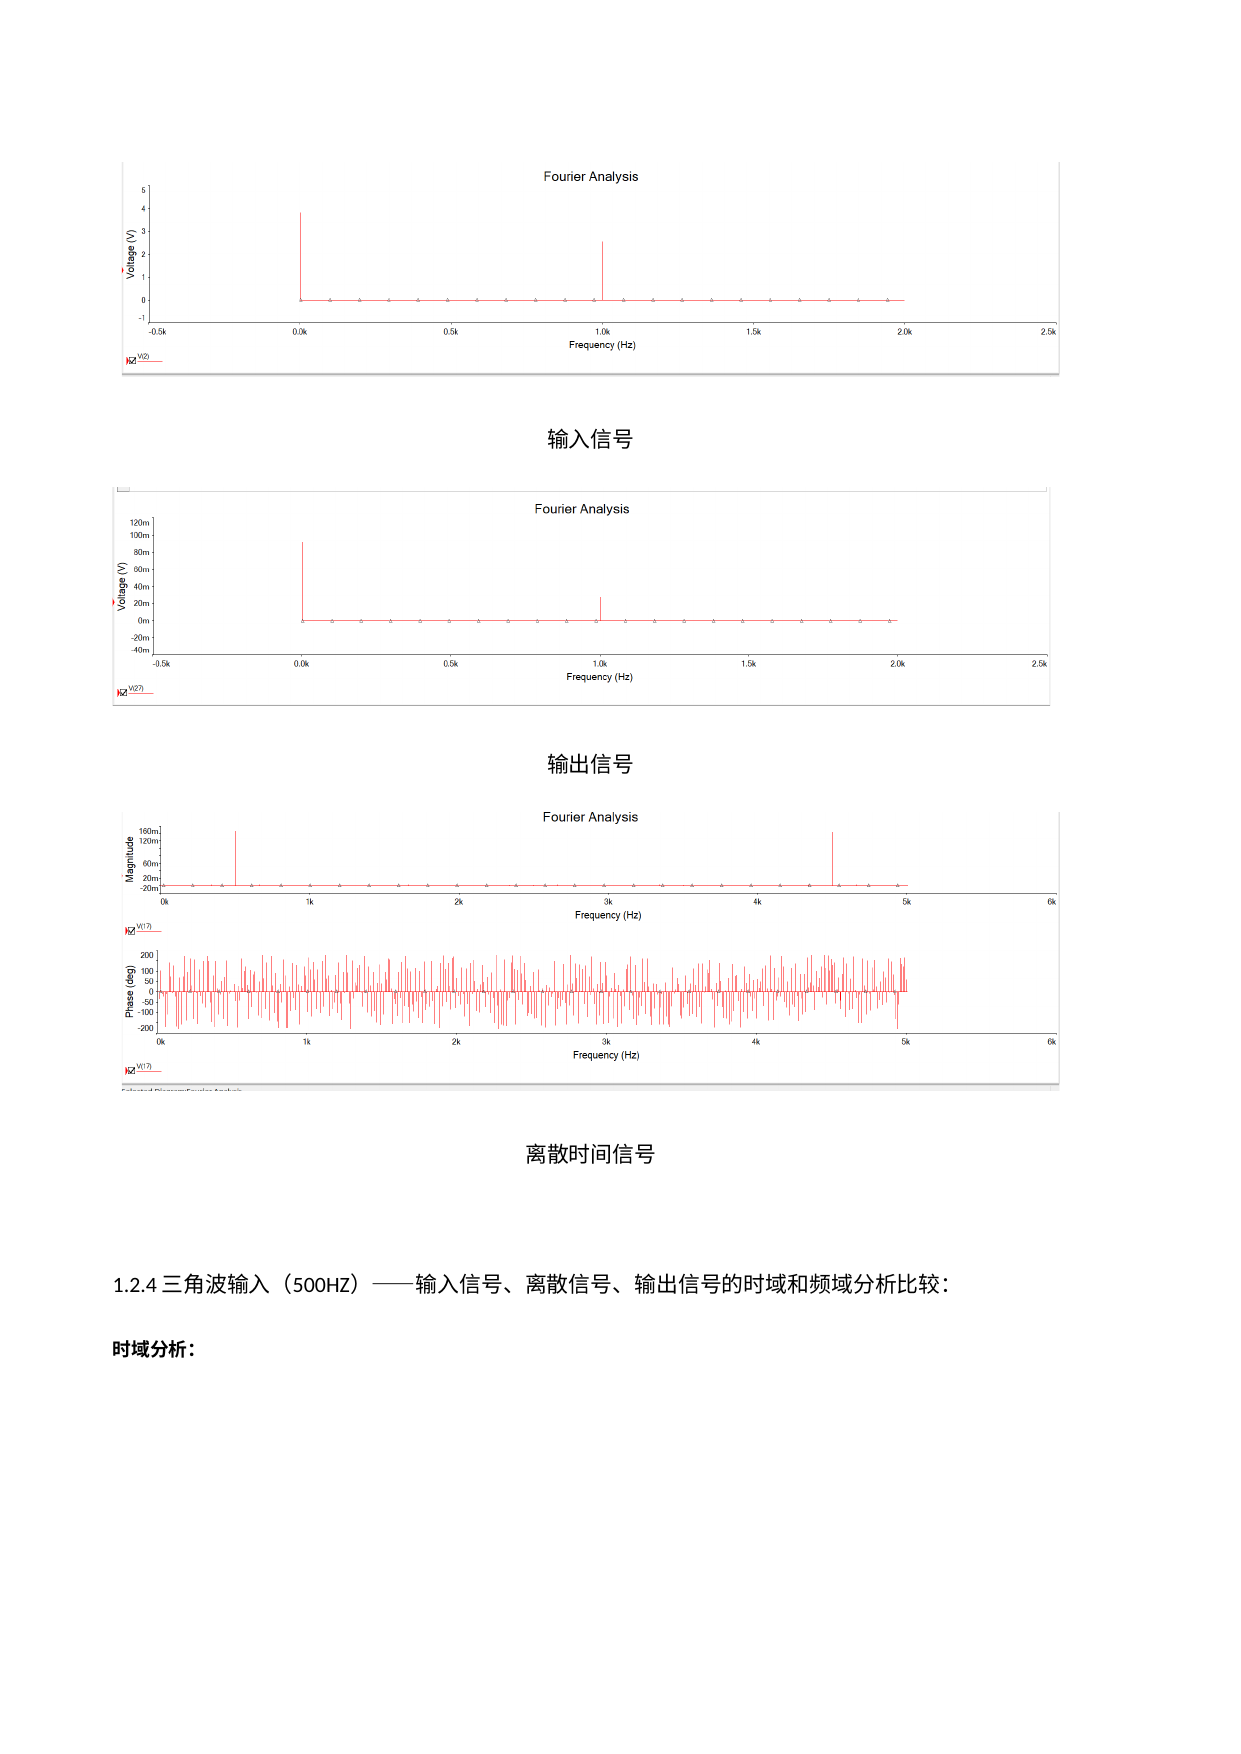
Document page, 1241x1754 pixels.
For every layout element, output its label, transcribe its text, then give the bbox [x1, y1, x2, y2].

text 离散时间信号 [112, 1137, 1069, 1169]
picture [121, 162, 1060, 377]
text 输入信号 [112, 422, 1069, 454]
text 输出信号 [112, 747, 1069, 779]
text 时域分析： [112, 1332, 1069, 1364]
picture [112, 487, 1050, 706]
picture [121, 812, 1060, 1091]
text 1.2.4三角波输入（500HZ）——输入信号、离散信号、输出信号的时域和频域分析比较： [112, 1267, 1069, 1299]
